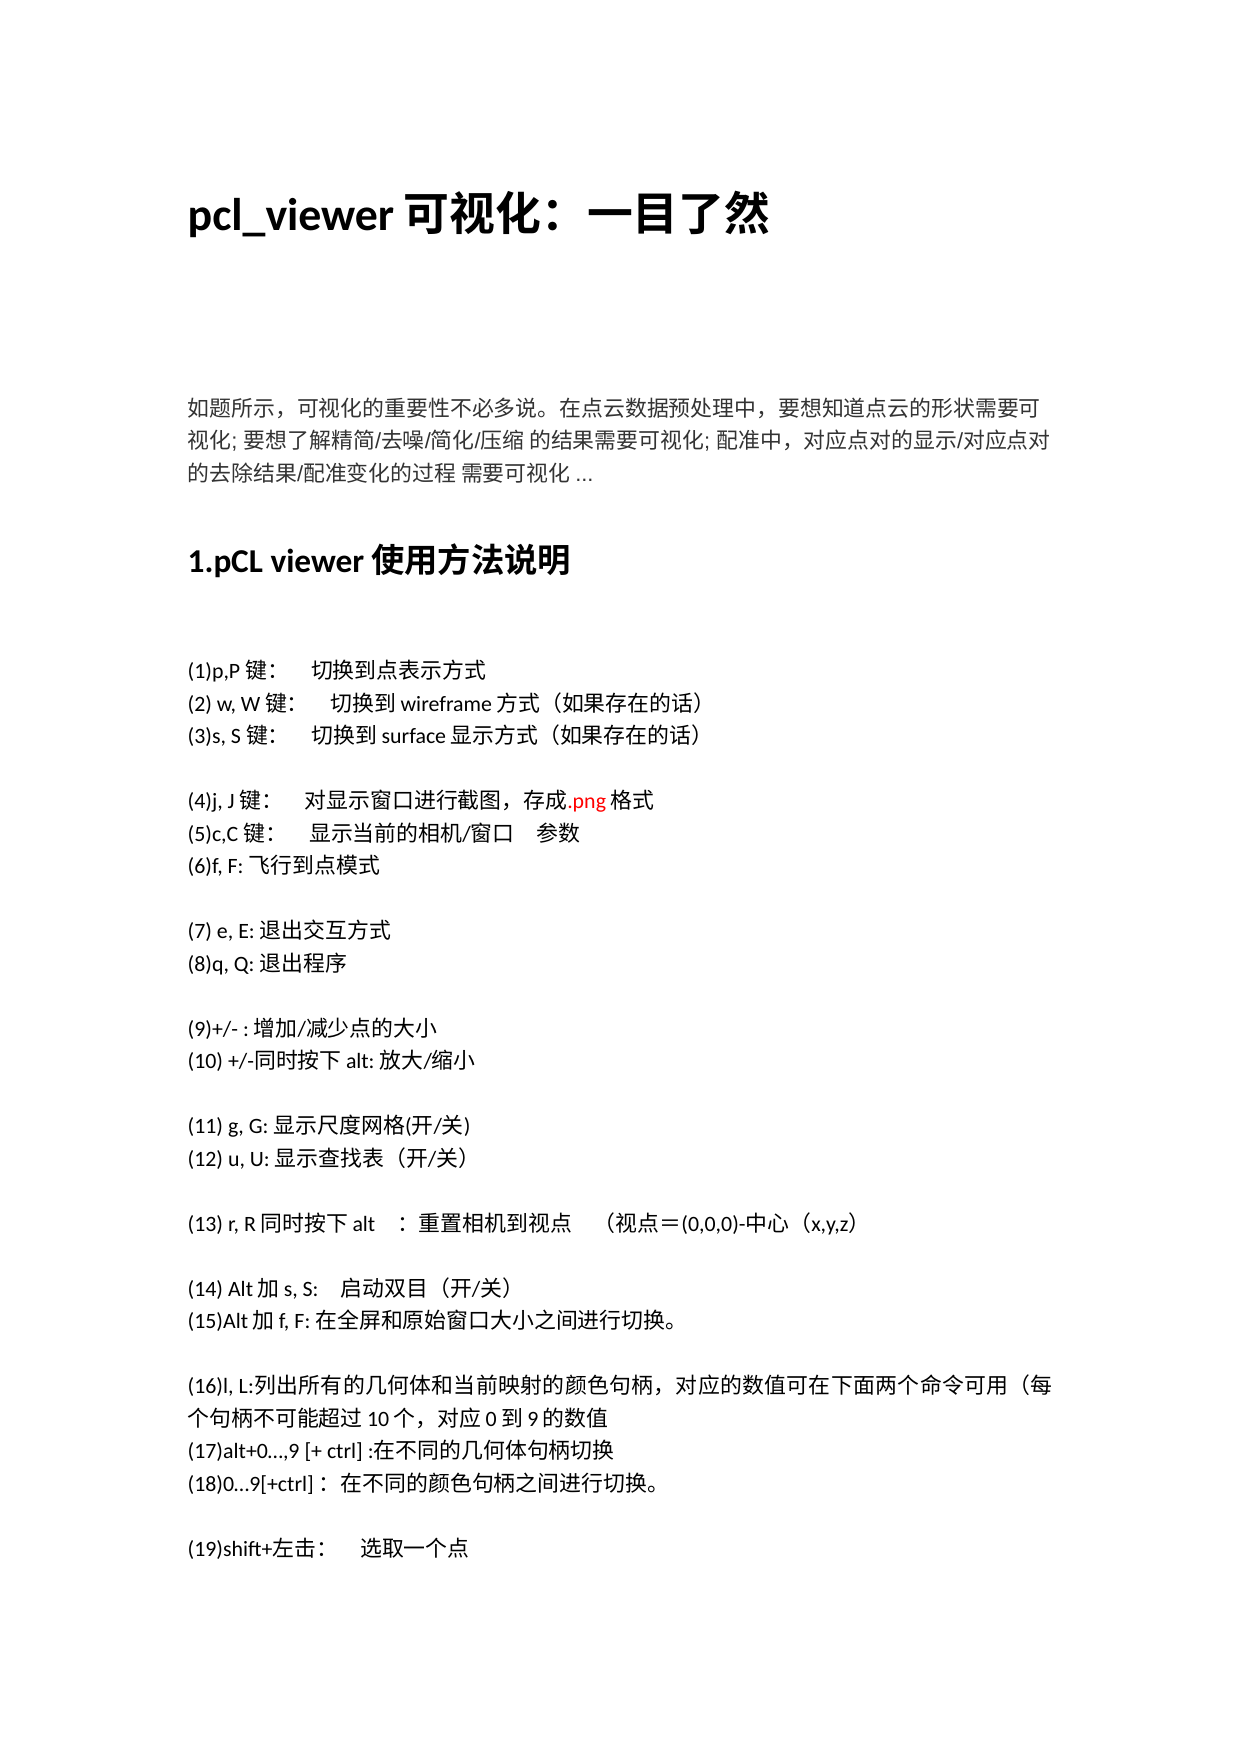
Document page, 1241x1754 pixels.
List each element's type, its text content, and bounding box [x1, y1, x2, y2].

text (2) w, W键： 切换到wireframe方式（如果存在的话） [187, 685, 1053, 718]
text (7) e, E: 退出交互方式 [187, 913, 1053, 945]
text (6)f, F: 飞行到点模式 [187, 848, 1053, 880]
text (11) g, G: 显示尺度网格(开/关) [187, 1108, 1053, 1140]
text (3)s, S 键： 切换到surface显示方式（如果存在的话） [187, 718, 1053, 750]
text (18)0…9[+ctrl] ：在不同的颜色句柄之间进行切换。 [187, 1465, 1053, 1498]
text (4)j, J键： 对显示窗口进行截图，存成.png格式 [187, 783, 1053, 815]
text (17)alt+0…,9 [+ ctrl] :在不同的几何体句柄切换 [187, 1433, 1053, 1465]
text (16)l, L:列出所有的几何体和当前映射的颜色句柄，对应的数值可在下面两个命令可用（每个句柄不可能超过10个，对应0到9的数值 [187, 1368, 1053, 1433]
text (1)p,P 键： 切换到点表示方式 [187, 653, 1053, 685]
text 如题所示，可视化的重要性不必多说。在点云数据预处理中，要想知道点云的形状需要可视化; 要想了解精简/去噪/简化/压缩 的结果需要可视化; 配准中，对应点对的显示/对应点对的去除结果/配准变化的过程 需要可视化 ... [187, 391, 1053, 488]
text (19)shift+左击： 选取一个点 [187, 1530, 1053, 1563]
text (8)q, Q: 退出程序 [187, 945, 1053, 978]
text (9)+/- : 增加/减少点的大小 [187, 1010, 1053, 1043]
text (13) r, R同时按下alt ：重置相机到视点 （视点＝(0,0,0)-中心（x,y,z） [187, 1205, 1053, 1238]
subtitle pcl_viewer可视化：一目了然 [187, 162, 1053, 259]
text (10) +/-同时按下alt: 放大/缩小 [187, 1043, 1053, 1075]
text (15)Alt加f, F: 在全屏和原始窗口大小之间进行切换。 [187, 1303, 1053, 1335]
text (5)c,C 键： 显示当前的相机/窗口 参数 [187, 815, 1053, 848]
text (14) Alt加s, S: 启动双目（开/关） [187, 1270, 1053, 1303]
subtitle 1.pCL viewer使用方法说明 [187, 526, 1053, 591]
text (12) u, U: 显示查找表（开/关） [187, 1140, 1053, 1173]
